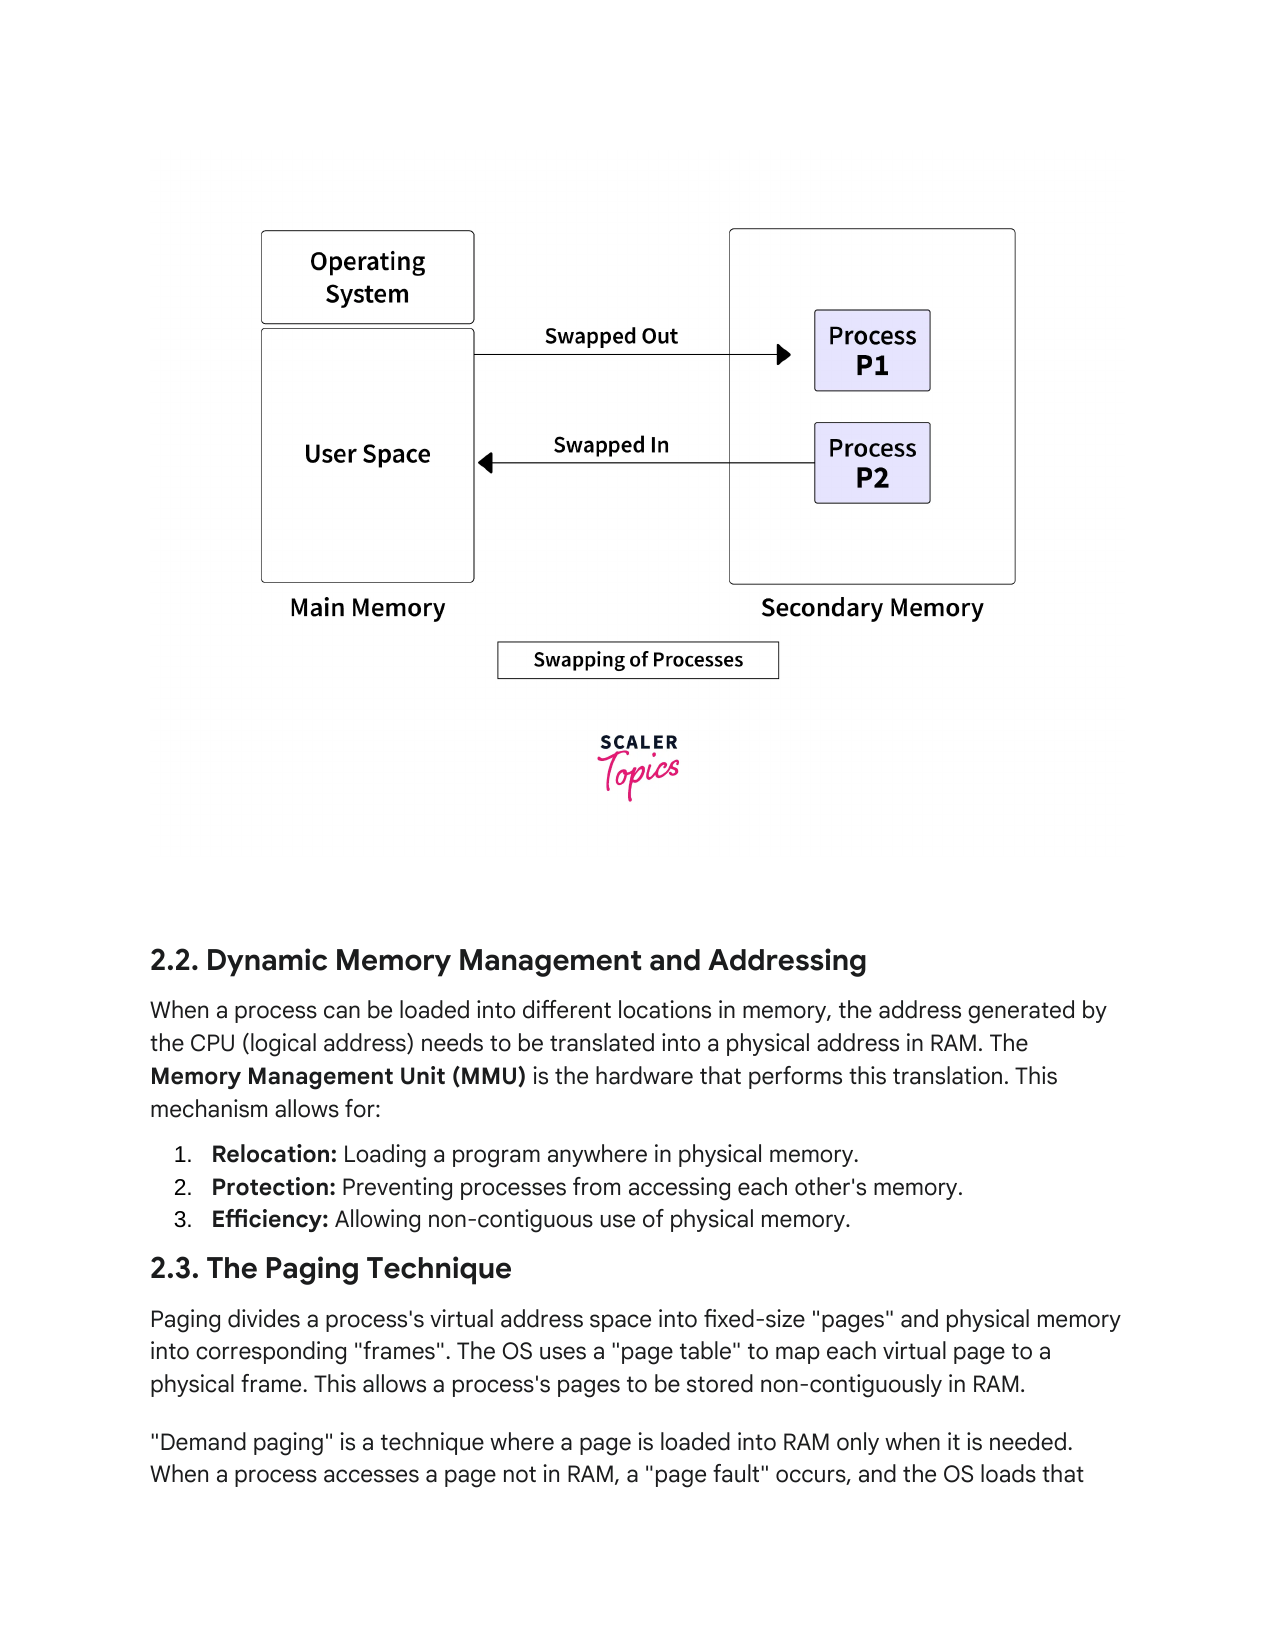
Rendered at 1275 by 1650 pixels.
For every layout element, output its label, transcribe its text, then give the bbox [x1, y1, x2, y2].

subtitle 2.2. Dynamic Memory Management and Addressing [150, 943, 1125, 979]
list Relocation: Loading a program anywhere in physical memory. [173, 1140, 1125, 1169]
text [150, 1428, 1125, 1489]
text When a process can be loaded into different locations in memory, the address generated by the CPU (logical address) needs to be translated into a physical address in RAM. The Memory Management Unit (MMU) is the hardware that performs this translation. This mechanism allows for: [150, 997, 1125, 1124]
list Efficiency: Allowing non-contiguous use of physical memory. [173, 1206, 1125, 1234]
subtitle 2.3. The Paging Technique [150, 1251, 1125, 1287]
list Protection: Preventing processes from accessing each other's memory. [173, 1173, 1125, 1202]
picture [150, 150, 1125, 857]
text Paging divides a process's virtual address space into fixed-size "pages" and physical memory into corresponding "frames". The OS uses a "page table" to map each virtual page to a physical frame. This allows a process's pages to be stored non-contiguously in RAM. [150, 1305, 1125, 1399]
